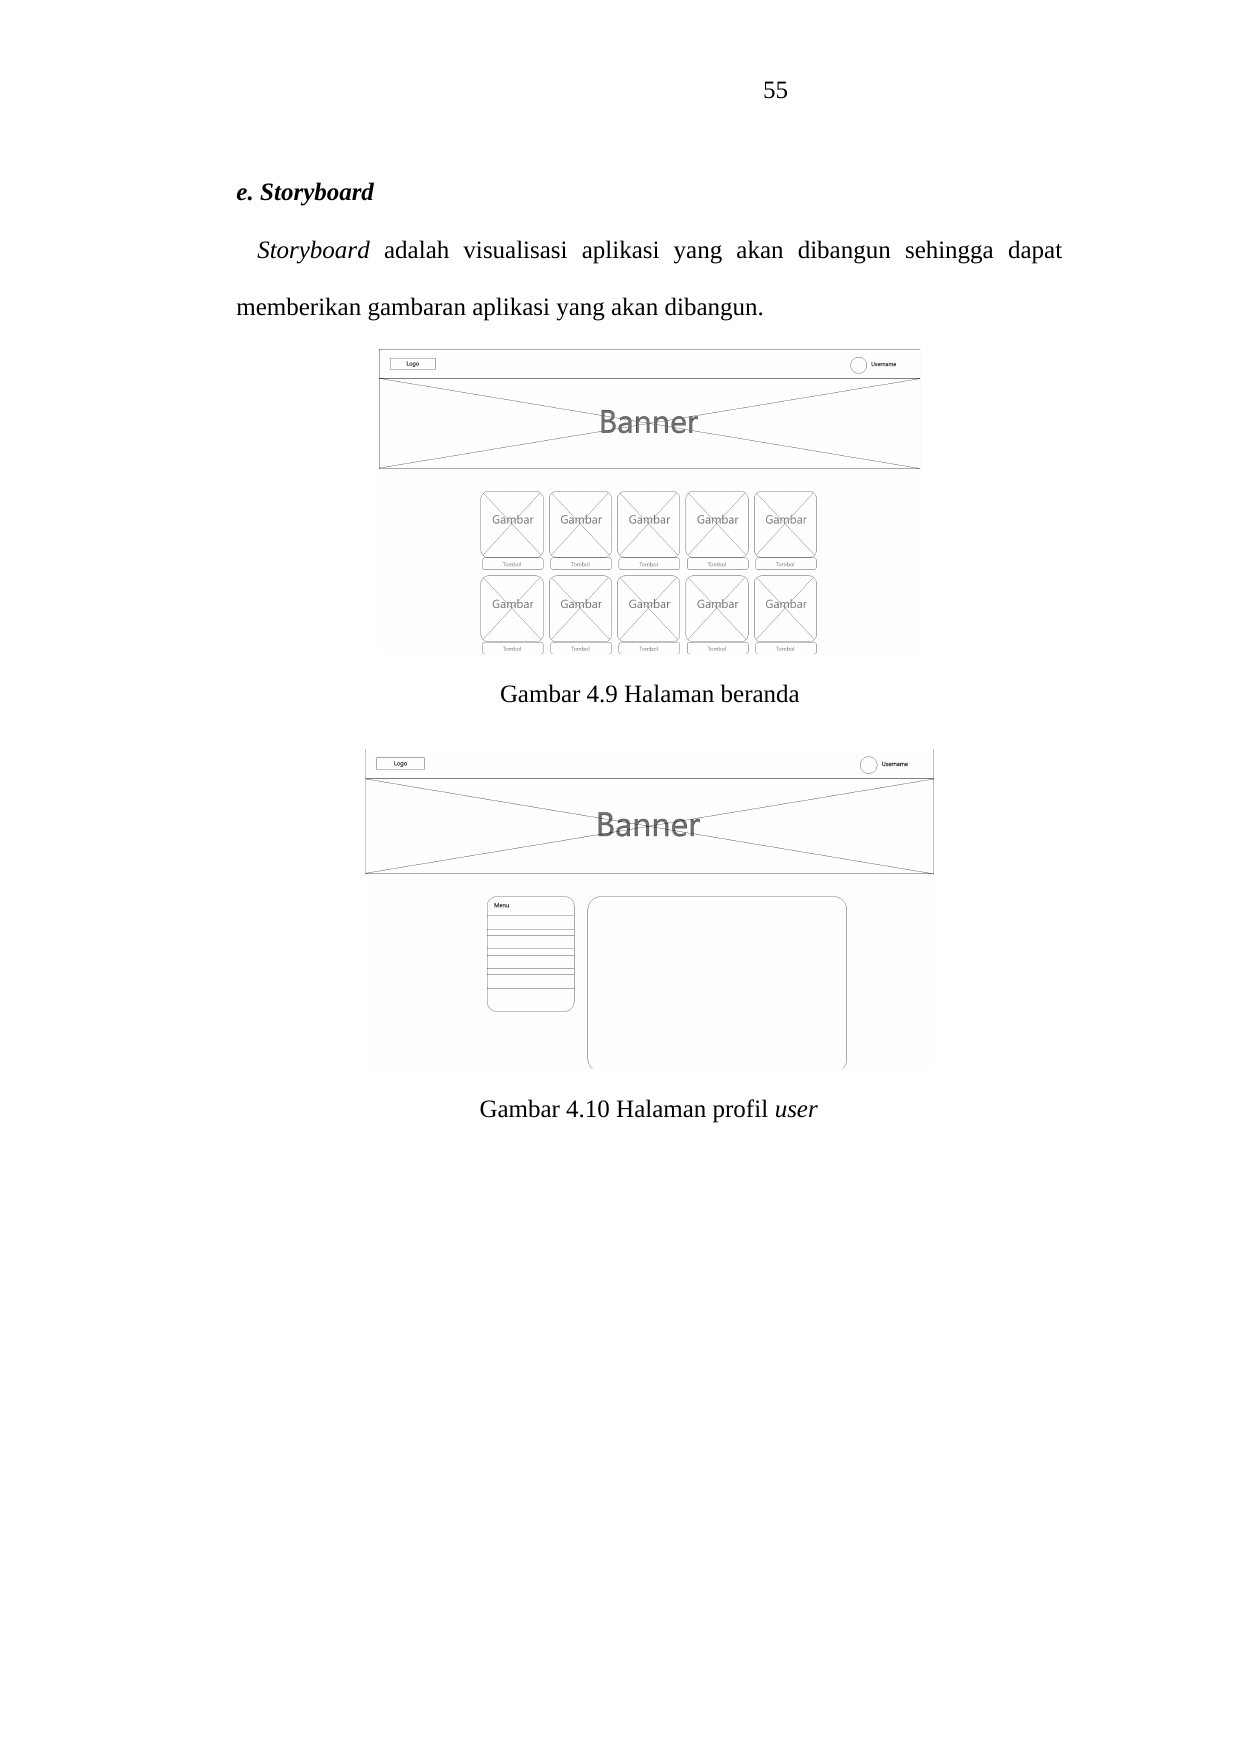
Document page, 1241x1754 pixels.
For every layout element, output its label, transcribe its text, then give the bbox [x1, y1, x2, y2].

subtitle Gambar 4.10 Halaman profil user [236, 1094, 1063, 1123]
list Storyboard [236, 177, 1063, 206]
list Storyboard adalah visualisasi aplikasi yang akan dibangun sehingga dapat memberikan gambaran aplikasi yang akan dibangun. [236, 235, 1063, 321]
subtitle Gambar 4.9 Halaman beranda [236, 679, 1063, 708]
picture [379, 349, 921, 654]
picture [365, 749, 934, 1069]
